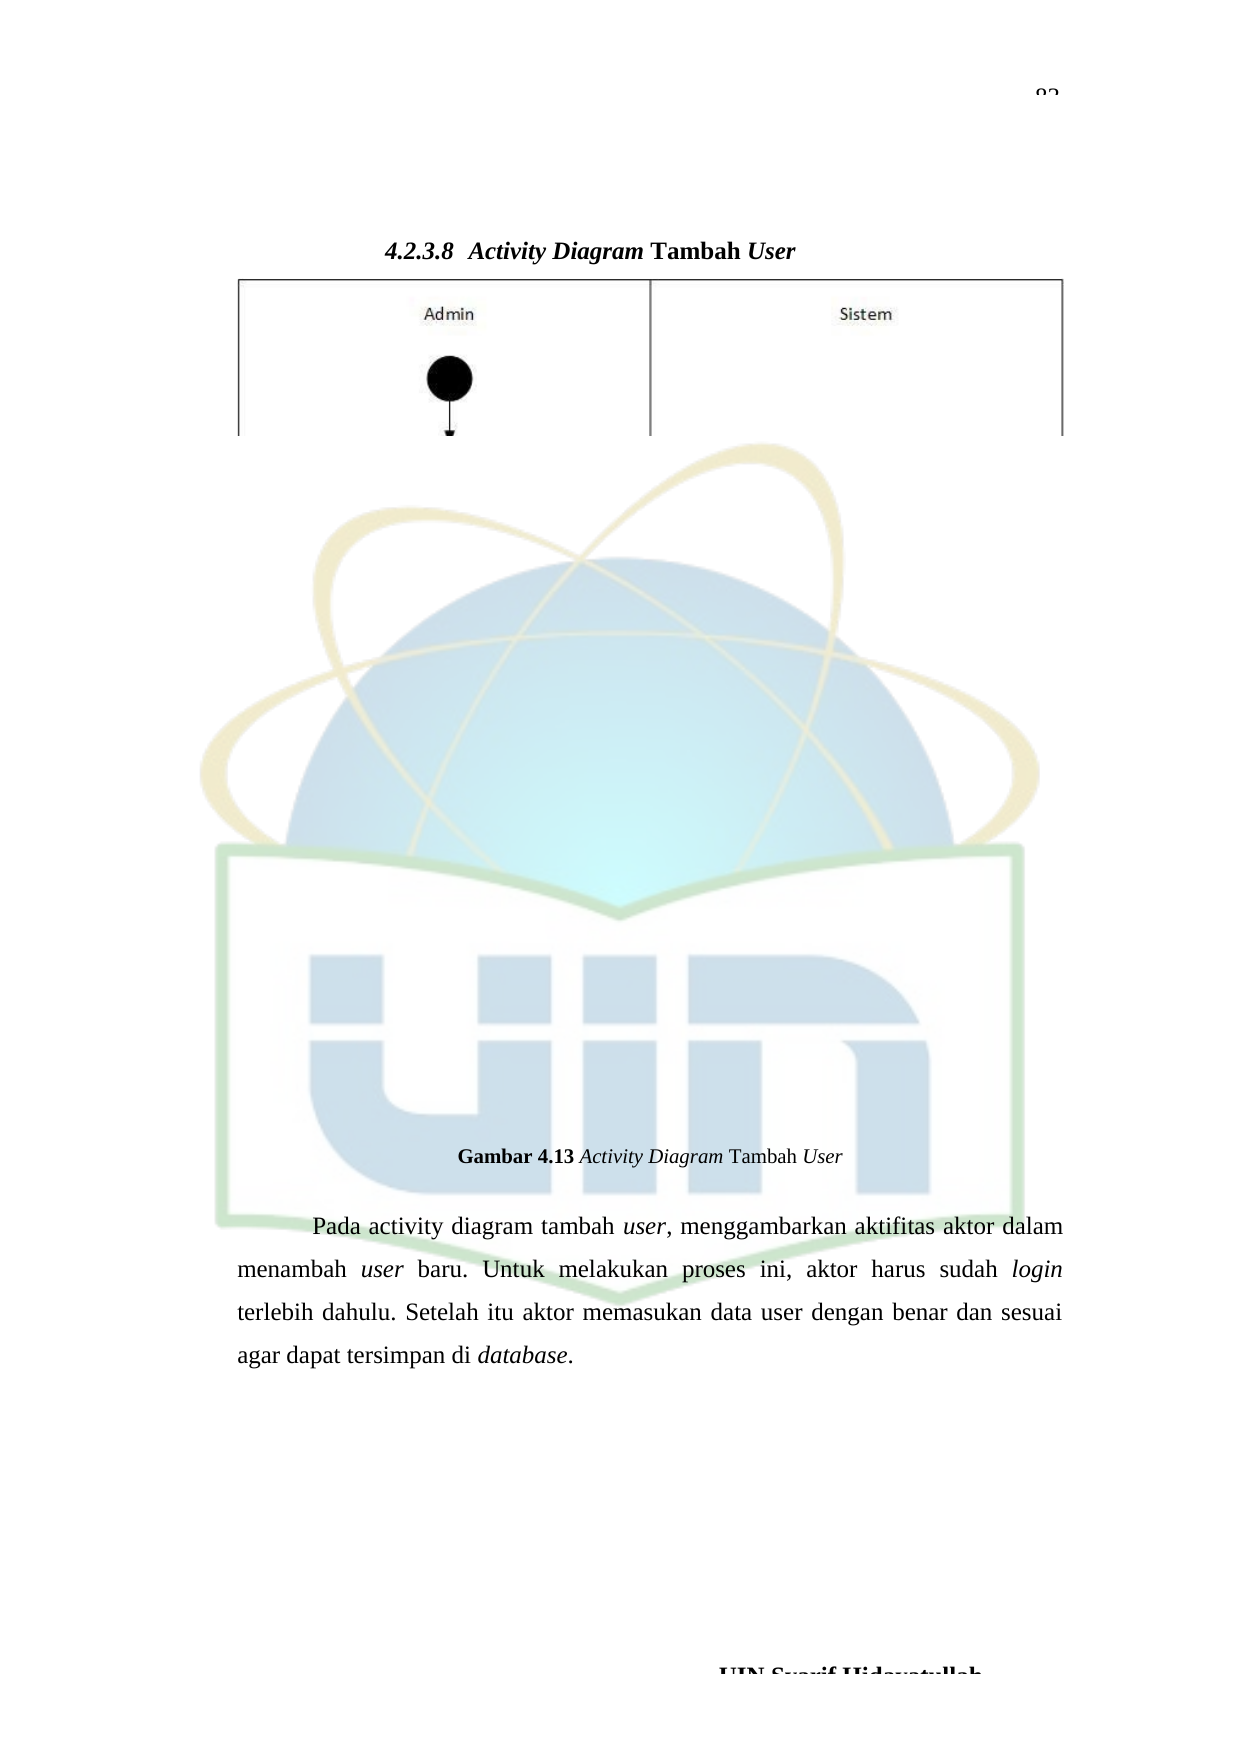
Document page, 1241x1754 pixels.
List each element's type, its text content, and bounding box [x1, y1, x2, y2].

text Pada activity diagram tambah user, menggambarkan aktifitas aktor dalam menambah user baru. Untuk melakukan proses ini, aktor harus sudah login terlebih dahulu. Setelah itu aktor memasukan data user dengan benar dan sesuai agar dapat tersimpan di database. [237, 1211, 1064, 1369]
list Activity Diagram Tambah User [385, 236, 1240, 264]
text Gambar 4.13 Activity Diagram Tambah User [457, 1144, 1240, 1168]
picture [0, 278, 1241, 1316]
